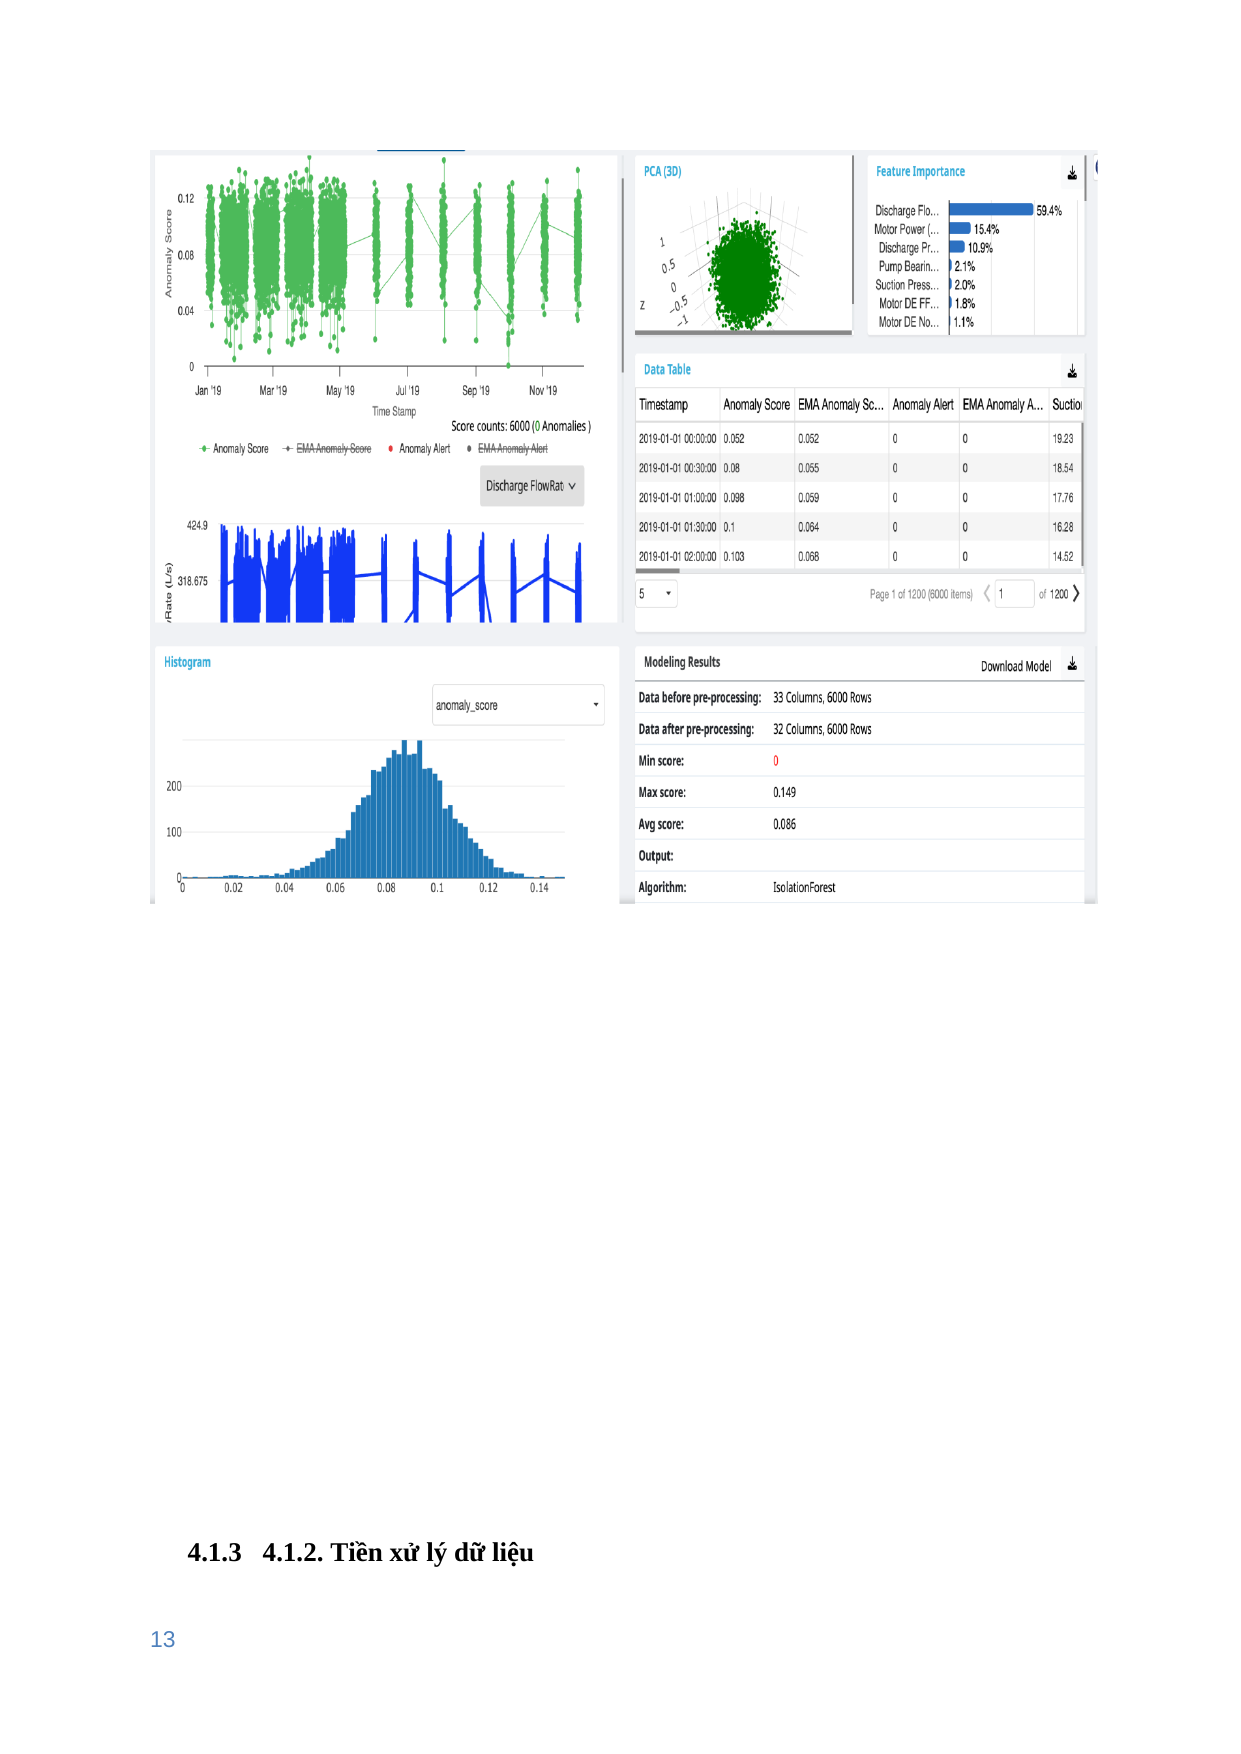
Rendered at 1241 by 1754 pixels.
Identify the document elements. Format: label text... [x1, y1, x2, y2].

picture [150, 150, 1098, 911]
subtitle 4.1.2. Tiền xử lý dữ liệu [187, 1536, 1090, 1567]
